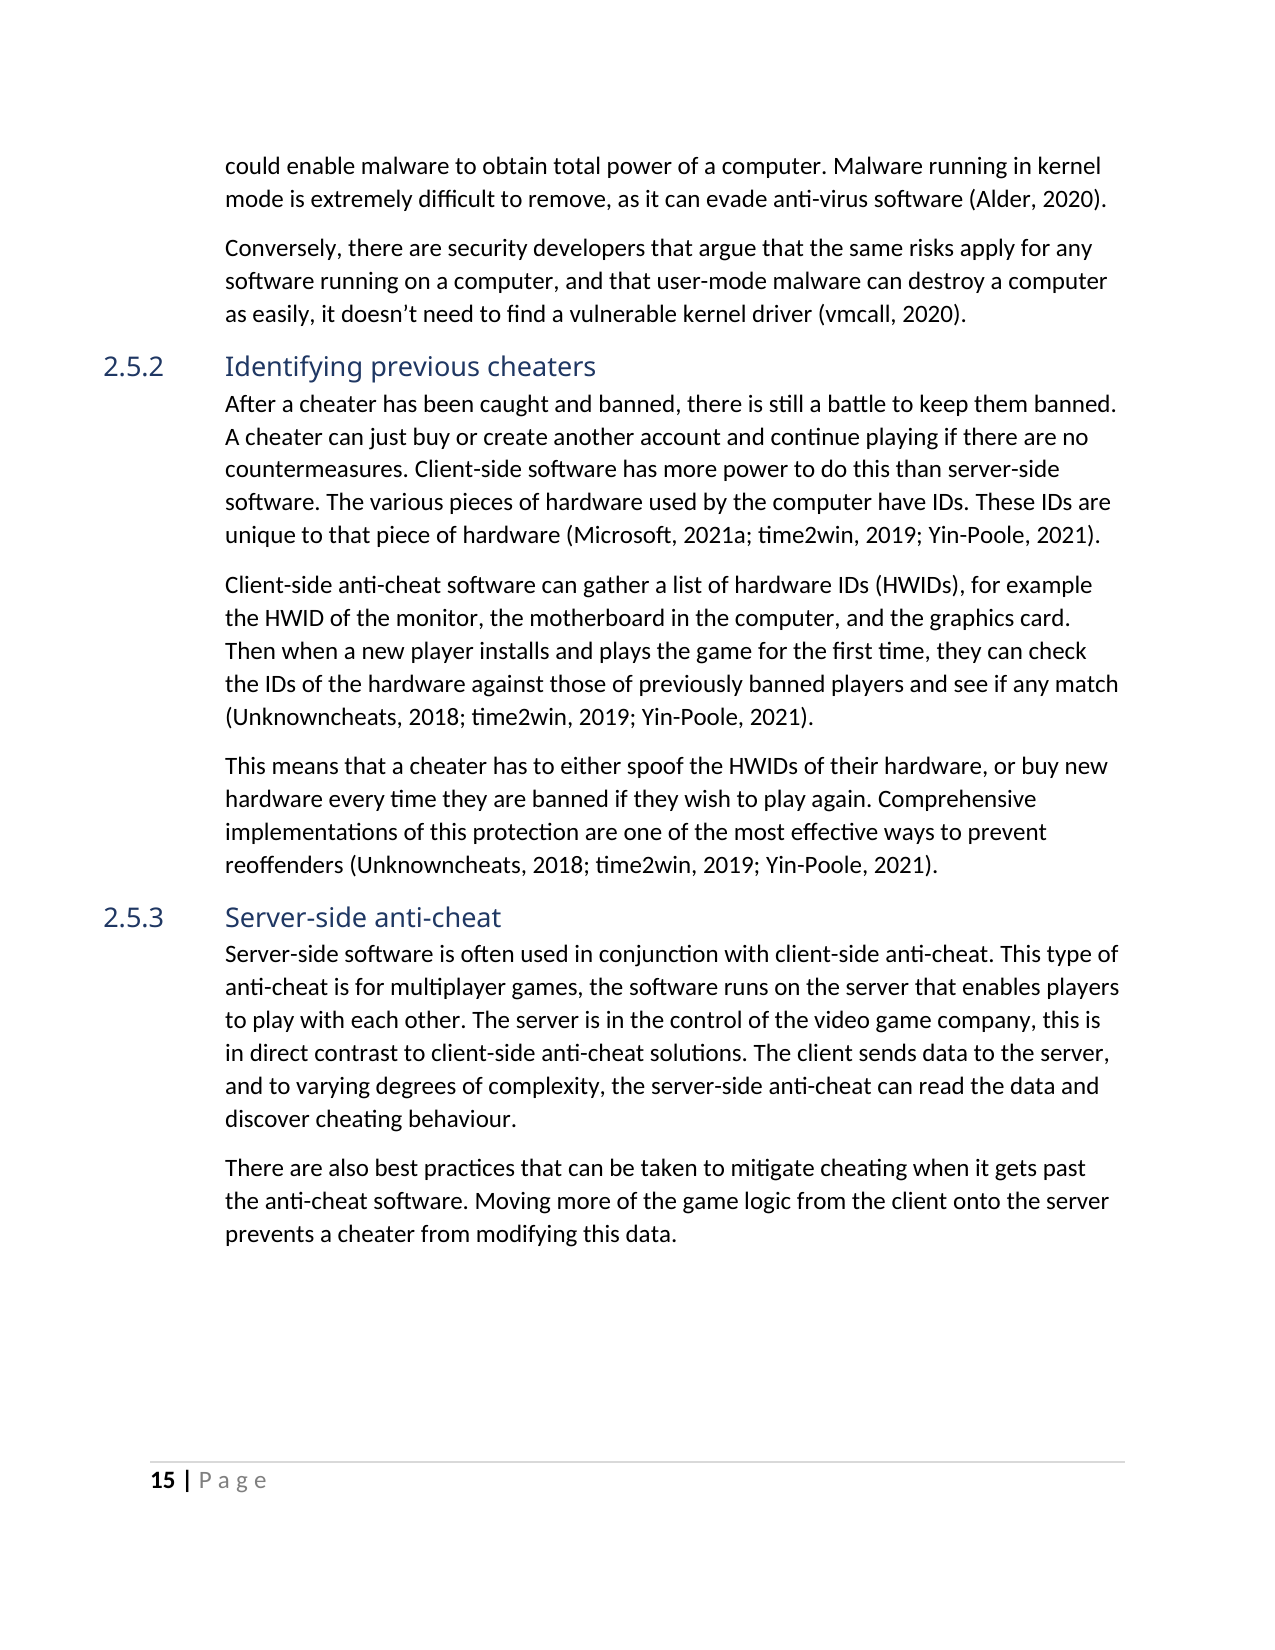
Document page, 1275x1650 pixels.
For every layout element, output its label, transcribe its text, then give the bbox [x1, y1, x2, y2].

text There are also best practices that can be taken to mitigate cheating when it gets past the anti-cheat software. Moving more of the game logic from the client onto the server prevents a cheater from modifying this data. [225, 1152, 1125, 1249]
text Client-side anti-cheat software can gather a list of hardware IDs (HWIDs), for example the HWID of the monitor, the motherboard in the computer, and the graphics card. Then when a new player installs and plays the game for the first time, they can check the IDs of the hardware against those of previously banned players and see if any match (Unknowncheats, 2018; time2win, 2019; Yin-Poole, 2021). [225, 569, 1125, 731]
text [225, 150, 1125, 213]
text Server-side software is often used in conjunction with client-side anti-cheat. This type of anti-cheat is for multiplayer games, the software runs on the server that enables players to play with each other. The server is in the control of the video game company, this is in direct contrast to client-side anti-cheat solutions. The client sends data to the server, and to varying degrees of complexity, the server-side anti-cheat can read the data and discover cheating behaviour. [225, 938, 1125, 1133]
text Conversely, there are security developers that argue that the same risks apply for any software running on a computer, and that user-mode malware can destroy a computer as easily, it doesn’t need to find a vulnerable kernel driver (vmcall, 2020). [225, 232, 1125, 329]
subtitle 2.5.3 Server-side anti-cheat [103, 898, 1125, 935]
subtitle 2.5.2 Identifying previous cheaters [103, 348, 1125, 385]
text After a cheater has been caught and banned, there is still a battle to keep them banned. A cheater can just buy or create another account and continue playing if there are no countermeasures. Client-side software has more power to do this than server-side software. The various pieces of hardware used by the computer have IDs. These IDs are unique to that piece of hardware (Microsoft, 2021a; time2win, 2019; Yin-Poole, 2021). [225, 388, 1125, 550]
text This means that a cheater has to either spoof the HWIDs of their hardware, or buy new hardware every time they are banned if they wish to play again. Comprehensive implementations of this protection are one of the most effective ways to prevent reoffenders (Unknowncheats, 2018; time2win, 2019; Yin-Poole, 2021). [225, 750, 1125, 879]
